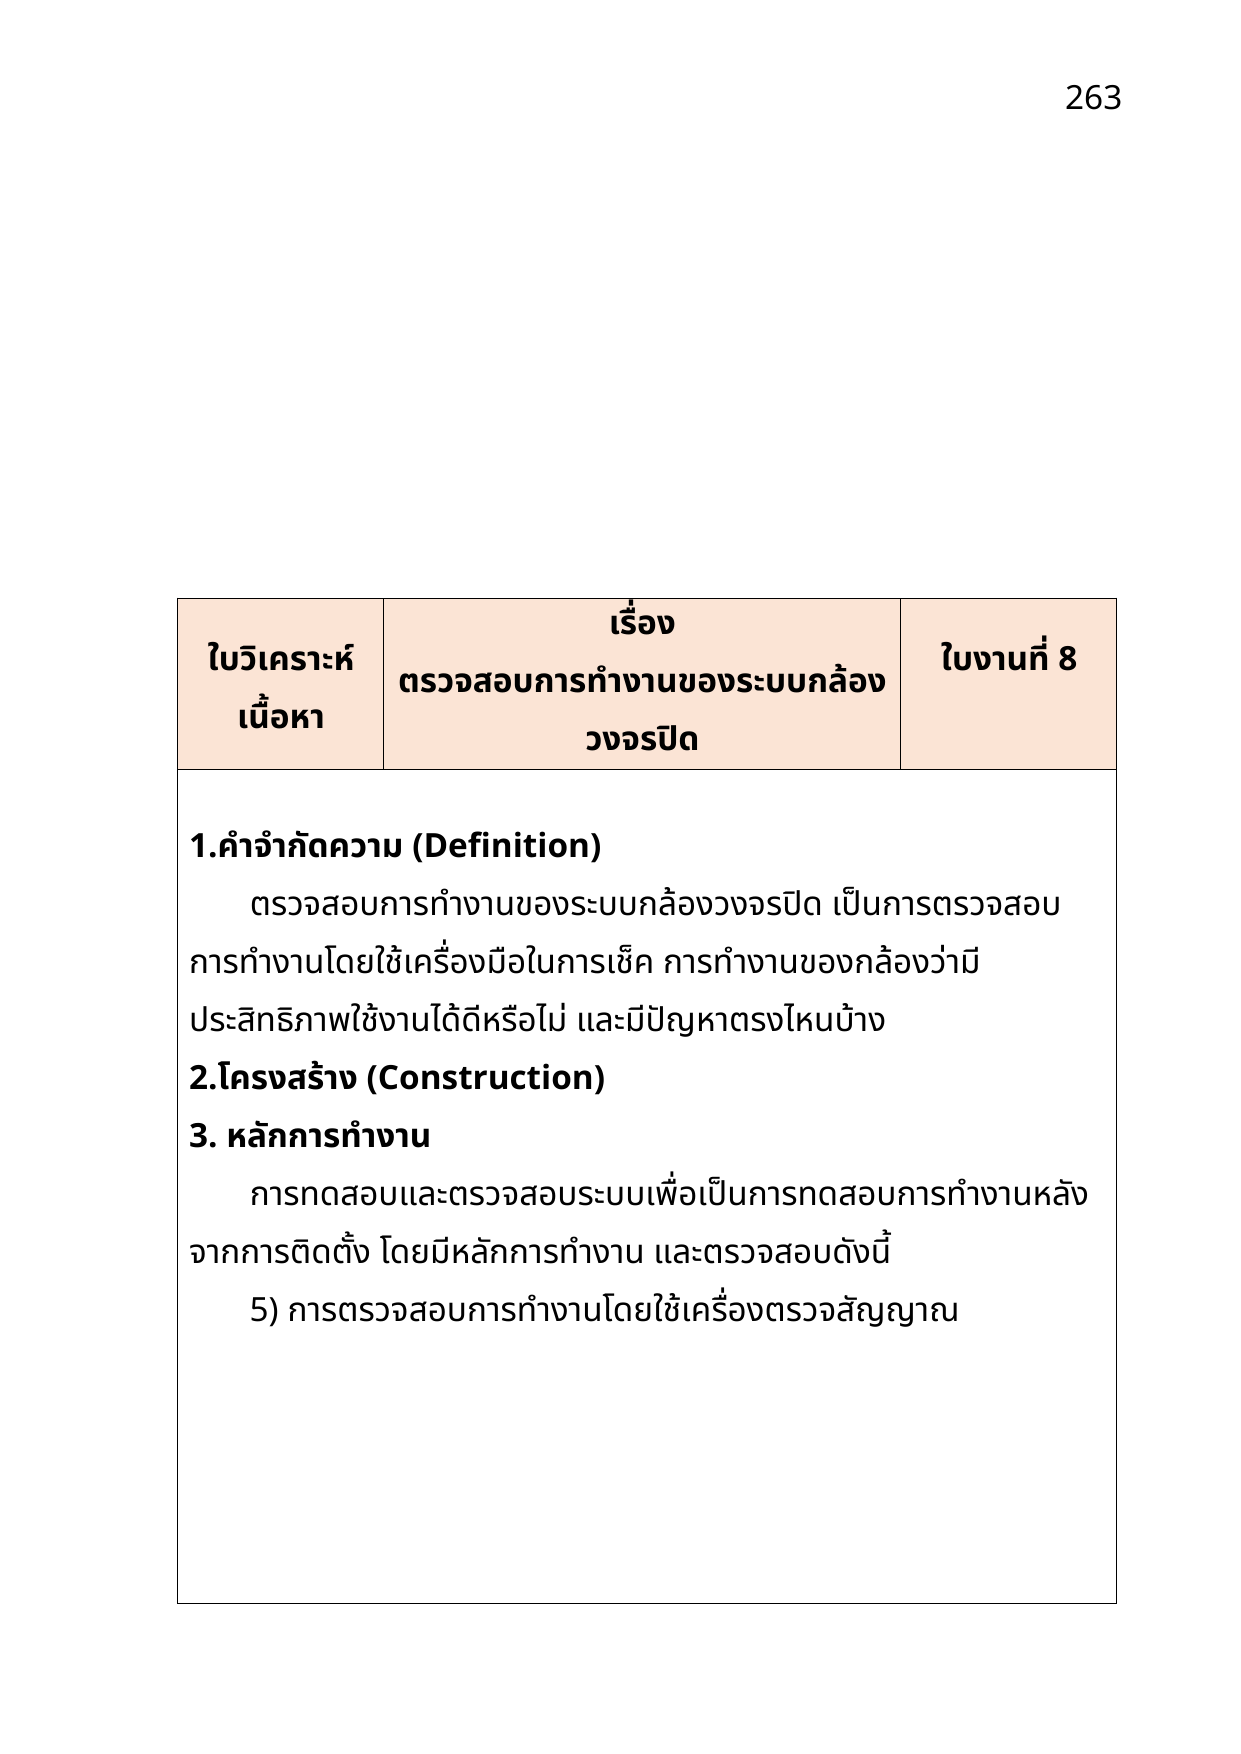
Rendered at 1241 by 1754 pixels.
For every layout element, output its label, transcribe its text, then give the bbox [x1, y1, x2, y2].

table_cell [178, 770, 1116, 1603]
table_header เรื่อง ตรวจสอบการทำงานของระบบกล้องวงจรปิด [384, 599, 900, 769]
table_header ใบงานที่ 8 [901, 599, 1116, 769]
table_header ใบวิเคราะห์เนื้อหา [178, 599, 383, 769]
